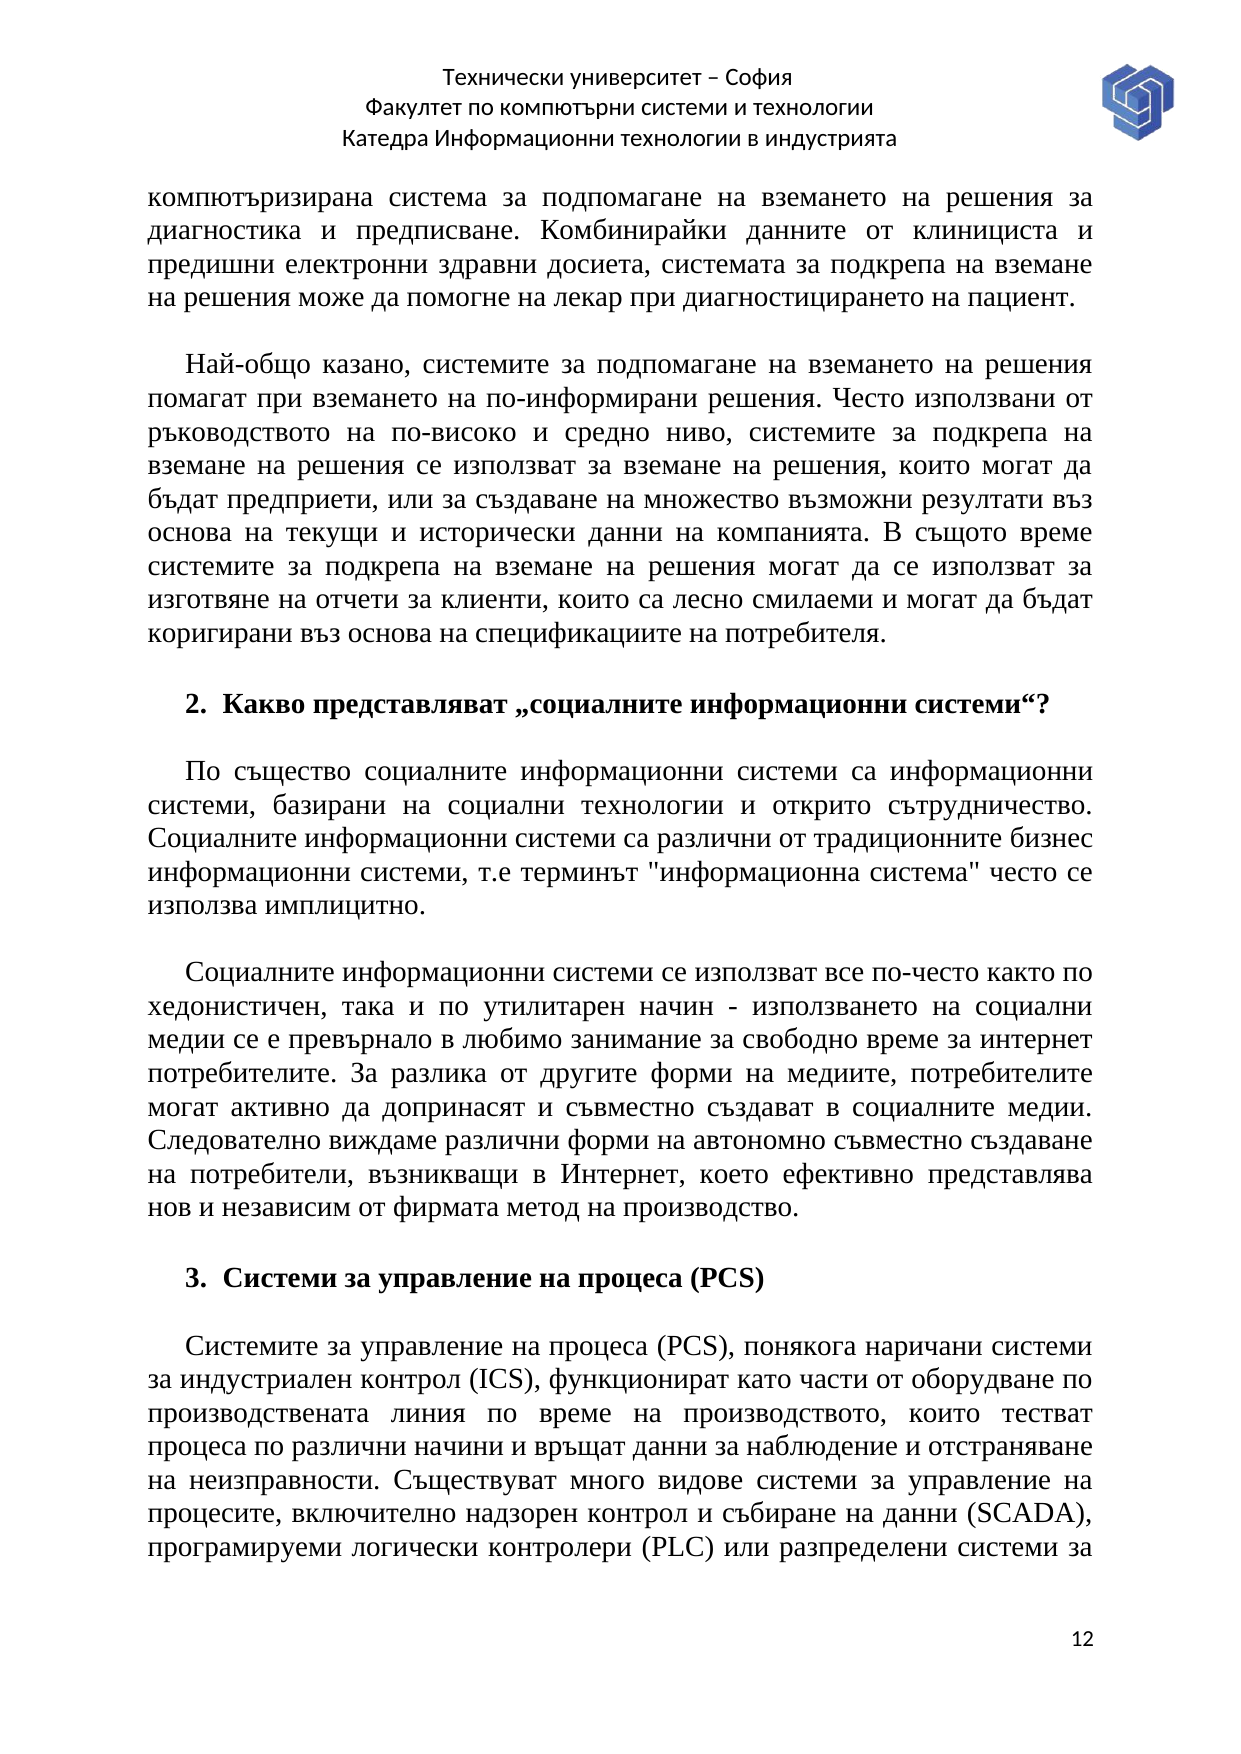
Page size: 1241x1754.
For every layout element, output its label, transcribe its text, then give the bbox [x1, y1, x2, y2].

subtitle Какво представляват „социалните информационни системи“? [185, 686, 1094, 720]
subtitle Системи за управление на процеса (PCS) [185, 1261, 1094, 1294]
text По същество социалните информационни системи са информационни системи, базирани на социални технологии и открито сътрудничество. Социалните информационни системи са различни от традиционните бизнес информационни системи, т.е терминът "информационна система" често се използва имплицитно. [147, 753, 1094, 921]
text Най-общо казано, системите за подпомагане на вземането на решения помагат при вземането на по-информирани решения. Често използвани от ръководството на по-високо и средно ниво, системите за подкрепа на вземане на решения се използват за вземане на решения, които могат да бъдат предприети, или за създаване на множество възможни резултати въз основа на текущи и исторически данни на компанията. В същото време системите за подкрепа на вземане на решения могат да се използват за изготвяне на отчети за клиенти, които са лесно смилаеми и могат да бъдат коригирани въз основа на спецификациите на потребителя. [147, 347, 1094, 648]
text Социалните информационни системи се използват все по-често както по хедонистичен, така и по утилитарен начин - използването на социални медии се е превърнало в любимо занимание за свободно време за интернет потребителите. За разлика от другите форми на медиите, потребителите могат активно да допринасят и съвместно създават в социалните медии. Следователно виждаме различни форми на автономно съвместно създаване на потребители, възникващи в Интернет, което ефективно представлява нов и независим от фирмата метод на производство. [147, 954, 1094, 1223]
picture [1092, 56, 1184, 148]
